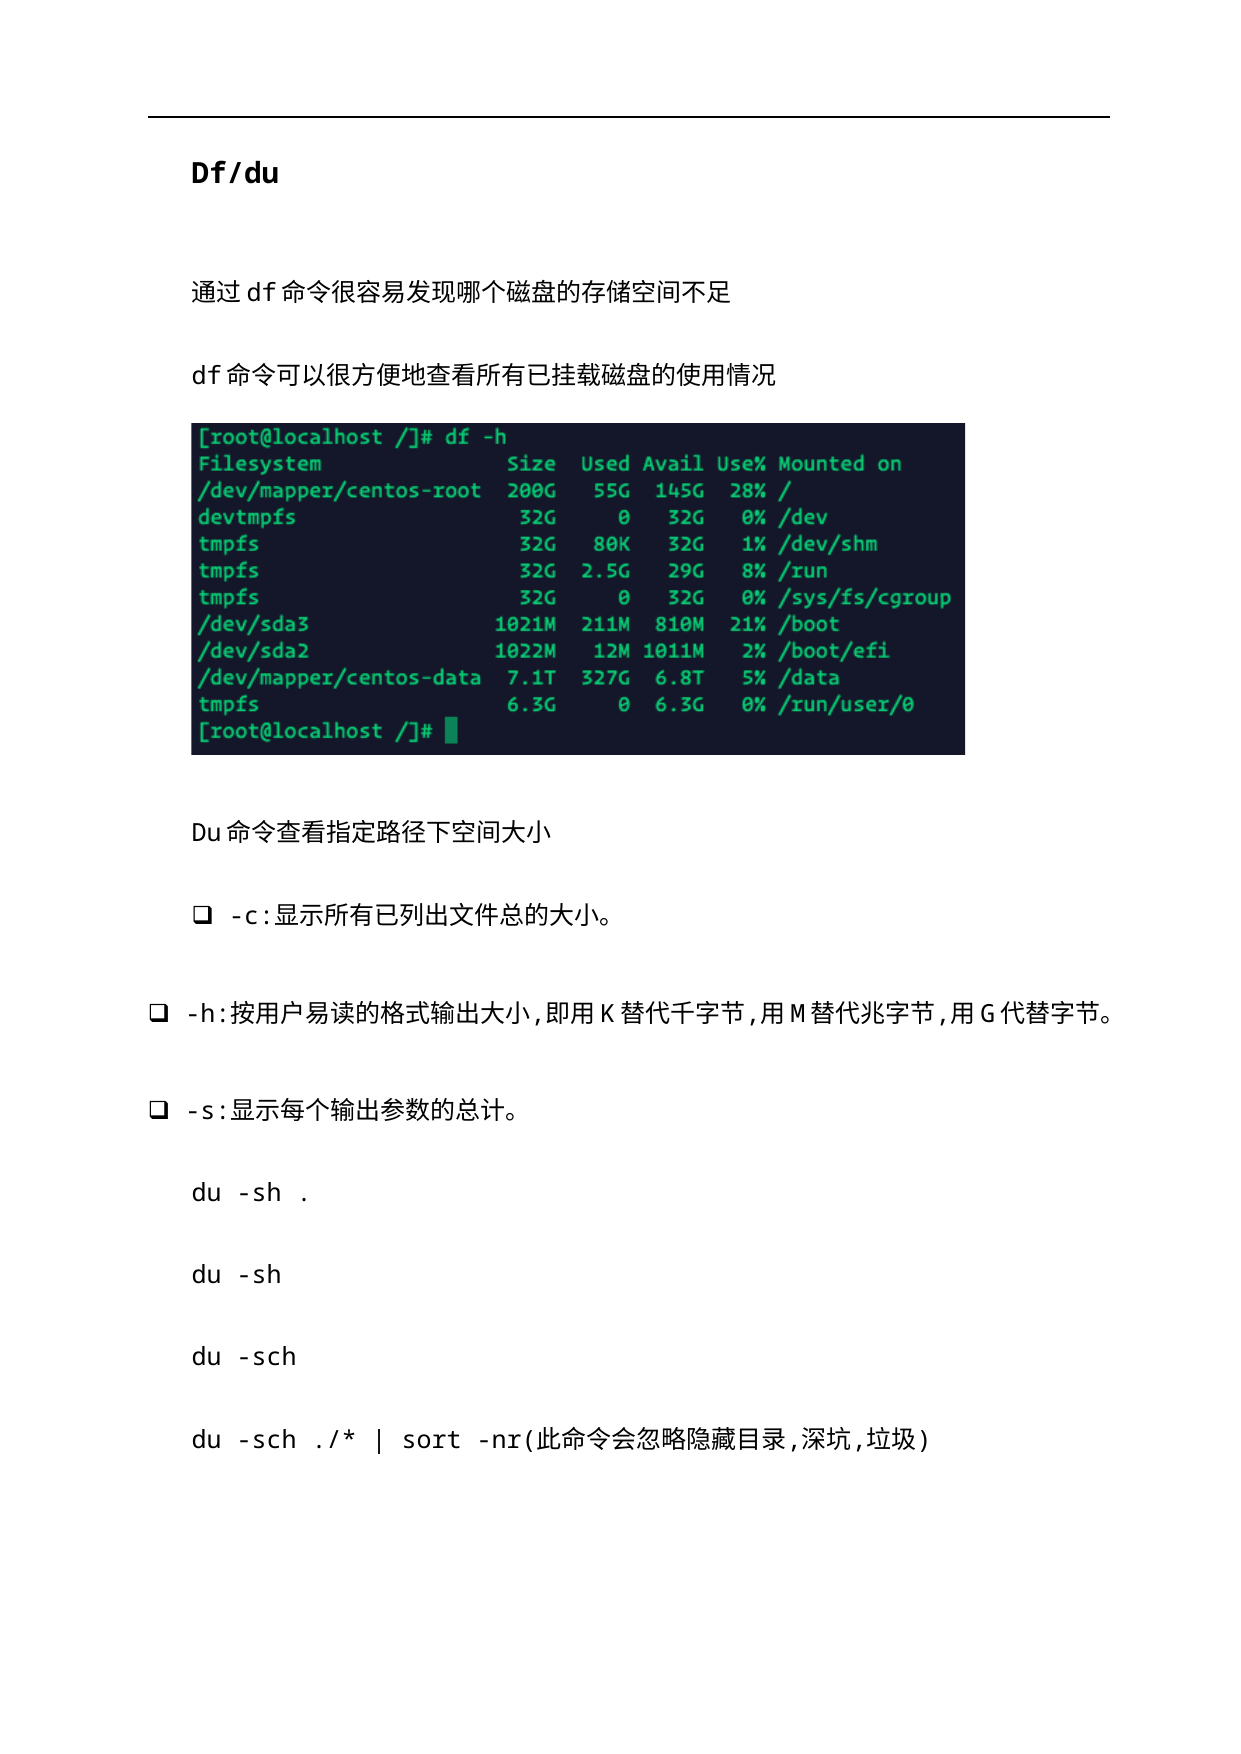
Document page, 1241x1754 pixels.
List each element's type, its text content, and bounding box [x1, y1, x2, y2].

text du -sh . [148, 1159, 1110, 1224]
text du -sh [148, 1242, 1110, 1307]
text du -sch ./* | sort -nr(此命令会忽略隐藏目录,深坑,垃圾) [148, 1406, 1110, 1471]
text Du命令查看指定路径下空间大小 [148, 798, 1110, 863]
text 通过df命令很容易发现哪个磁盘的存储空间不足 [148, 258, 1110, 323]
picture [191, 423, 966, 755]
text du -sch [148, 1323, 1110, 1388]
text df命令可以很方便地查看所有已挂载磁盘的使用情况 [148, 341, 1110, 406]
subtitle Df/du [148, 140, 1110, 205]
text -c:显示所有已列出文件总的大小。 -h:按用户易读的格式输出大小,即用K替代千字节,用M替代兆字节,用G代替字节。 -s:显示每个输出参数的总计。 [148, 881, 1110, 1141]
